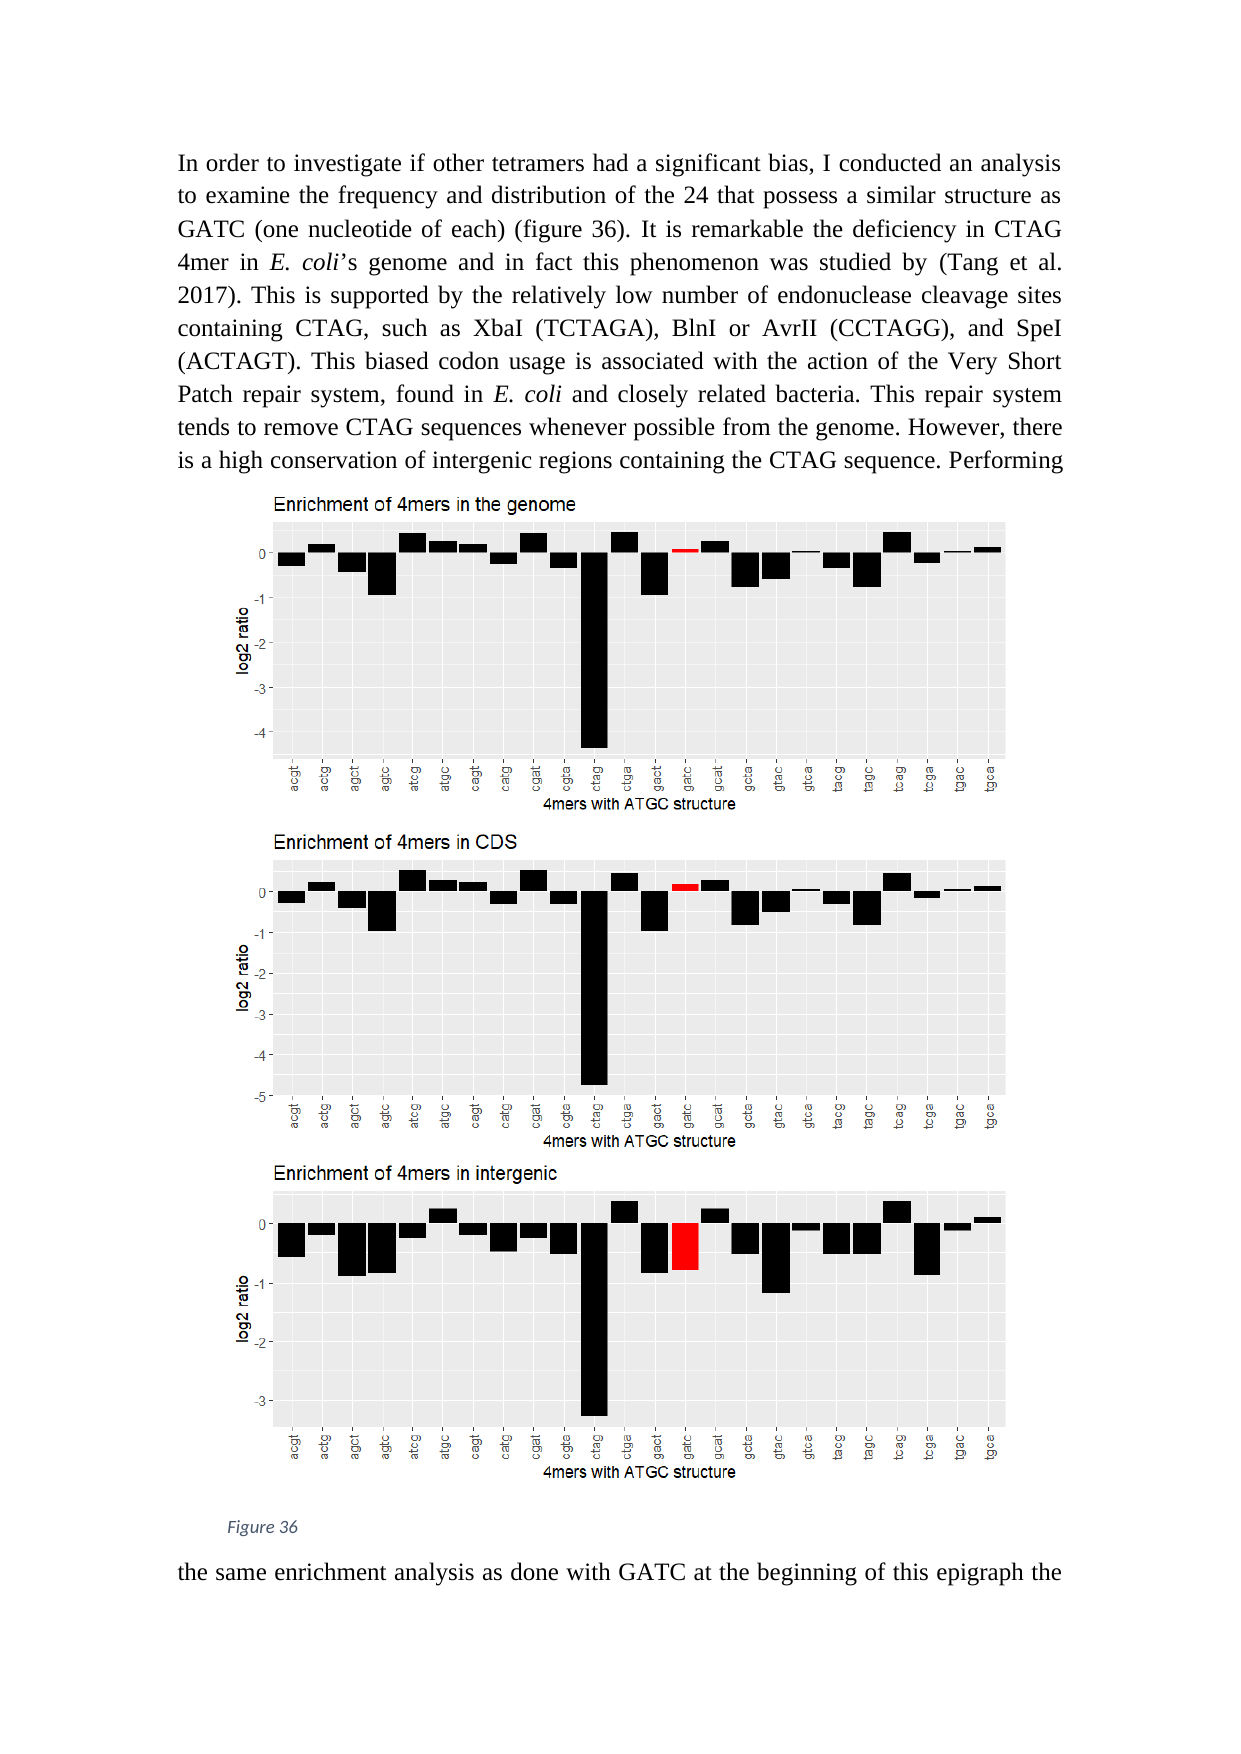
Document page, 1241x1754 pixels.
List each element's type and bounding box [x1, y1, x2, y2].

picture [226, 824, 1014, 1489]
picture [226, 486, 1014, 821]
text [177, 148, 1063, 1586]
